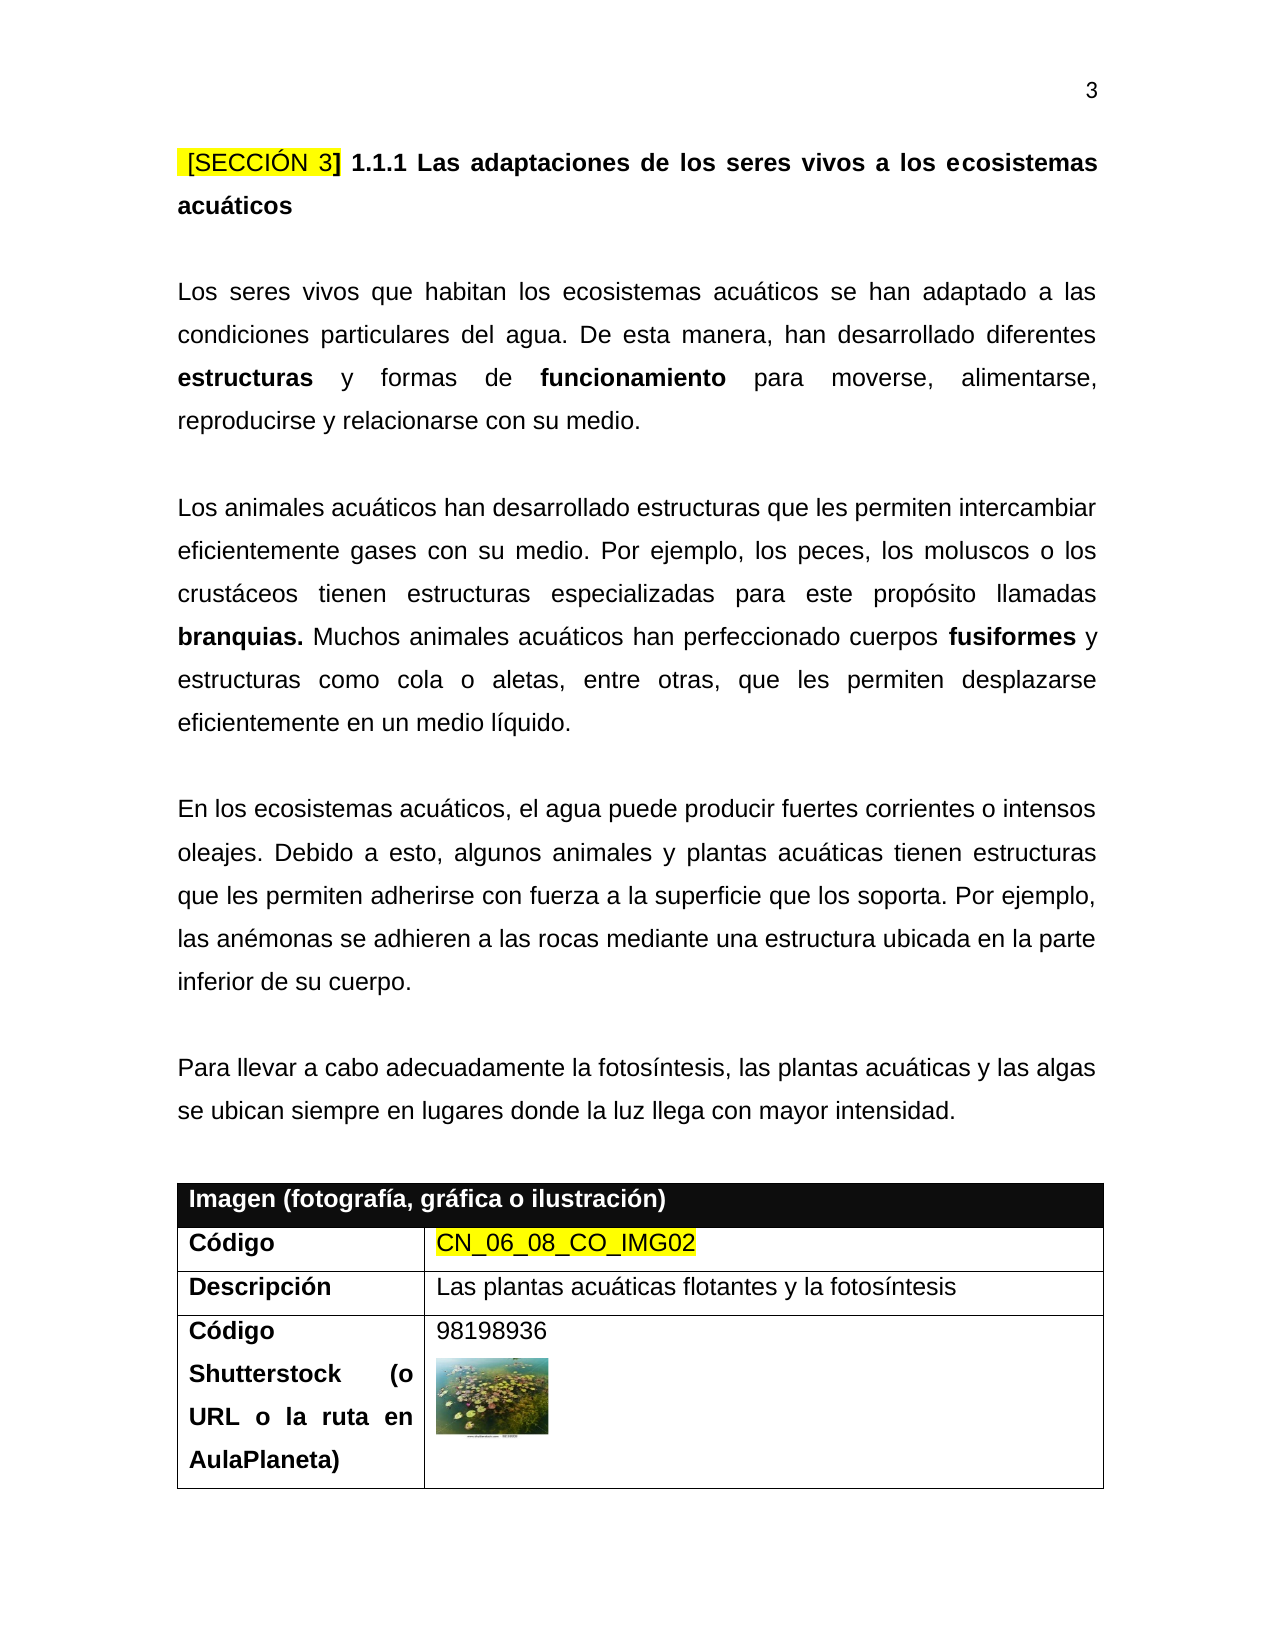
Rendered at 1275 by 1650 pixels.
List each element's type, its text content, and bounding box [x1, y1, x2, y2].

table_cell Descripción [178, 1272, 424, 1315]
text En los ecosistemas acuáticos, el agua puede producir fuertes corrientes o intensos oleajes. Debido a esto, algunos animales y plantas acuáticas tienen estructuras que les permiten adherirse con fuerza a la superficie que los soporta. Por ejemplo, las anémonas se adhieren a las rocas mediante una estructura ubicada en la parte inferior de su cuerpo. [177, 794, 1098, 996]
text Los seres vivos que habitan los ecosistemas acuáticos se han adaptado a las condiciones particulares del agua. De esta manera, han desarrollado diferentes estructuras y formas de funcionamiento para moverse, alimentarse, reproducirse y relacionarse con su medio. [177, 277, 1098, 435]
table_cell Código Shutterstock (o URL o la ruta en AulaPlaneta) [178, 1316, 424, 1488]
table_header Imagen (fotografía, gráfica o ilustración) [178, 1184, 1103, 1227]
table_cell Las plantas acuáticas flotantes y la fotosíntesis [425, 1272, 1103, 1315]
picture [436, 1358, 549, 1439]
text Para llevar a cabo adecuadamente la fotosíntesis, las plantas acuáticas y las algas se ubican siempre en lugares donde la luz llega con mayor intensidad. [177, 1053, 1098, 1125]
table_cell CN_06_08_CO_IMG02 [425, 1228, 1103, 1271]
text [SECCIÓN 3] 1.1.1 Las adaptaciones de los seres vivos a los ecosistemas acuáticos [177, 148, 1098, 219]
text Los animales acuáticos han desarrollado estructuras que les permiten intercambiar eficientemente gases con su medio. Por ejemplo, los peces, los moluscos o los crustáceos tienen estructuras especializadas para este propósito llamadas branquias. Muchos animales acuáticos han perfeccionado cuerpos fusiformes y estructuras como cola o aletas, entre otras, que les permiten desplazarse eficientemente en un medio líquido. [177, 493, 1098, 737]
table_cell Código [178, 1228, 424, 1271]
table_cell 98198936 [425, 1316, 1103, 1488]
